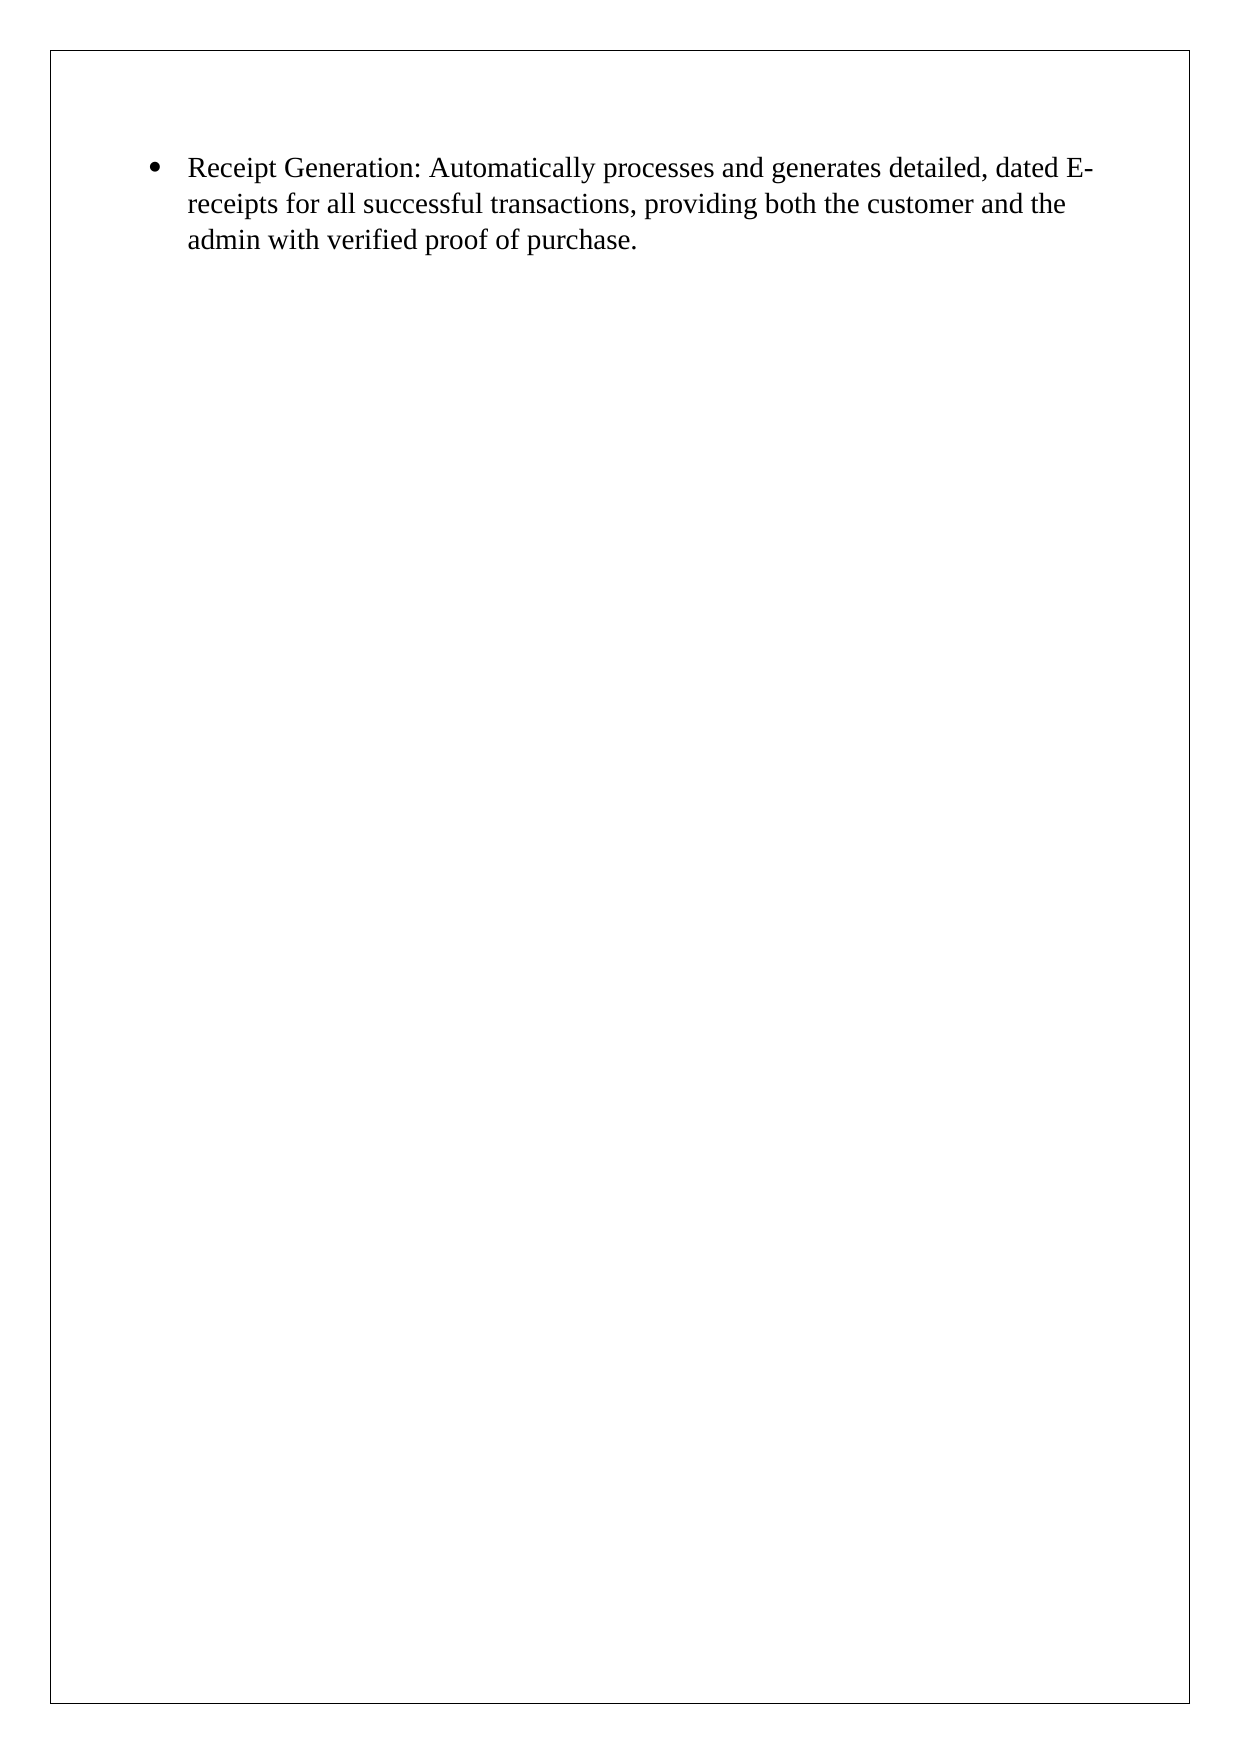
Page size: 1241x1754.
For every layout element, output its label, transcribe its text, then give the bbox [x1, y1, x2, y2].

list Receipt Generation: Automatically processes and generates detailed, dated E-receipts for all successful transactions, providing both the customer and the admin with verified proof of purchase. [150, 150, 1128, 256]
